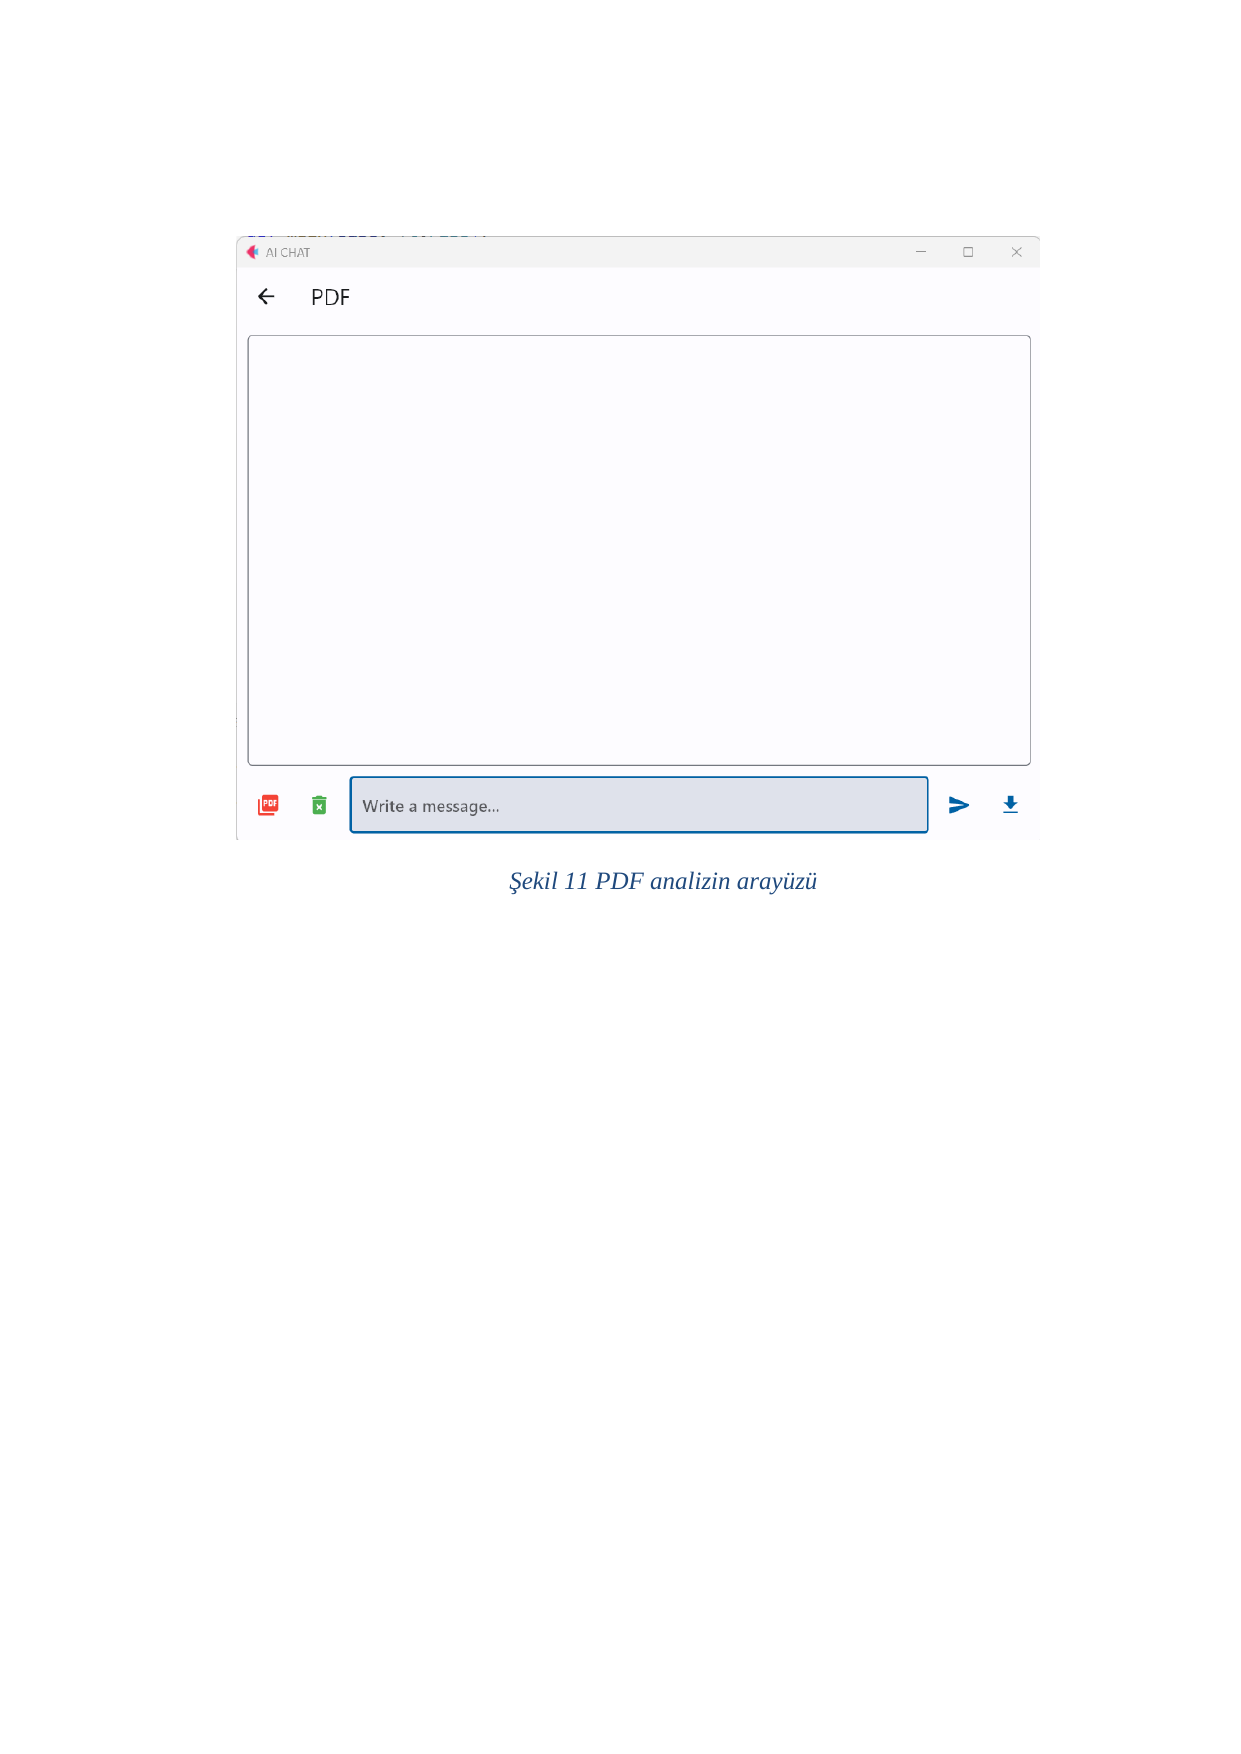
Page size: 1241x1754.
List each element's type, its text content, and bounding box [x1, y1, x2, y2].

text Şekil 11 PDF analizin arayüzü [236, 866, 1092, 895]
picture [236, 236, 1040, 840]
